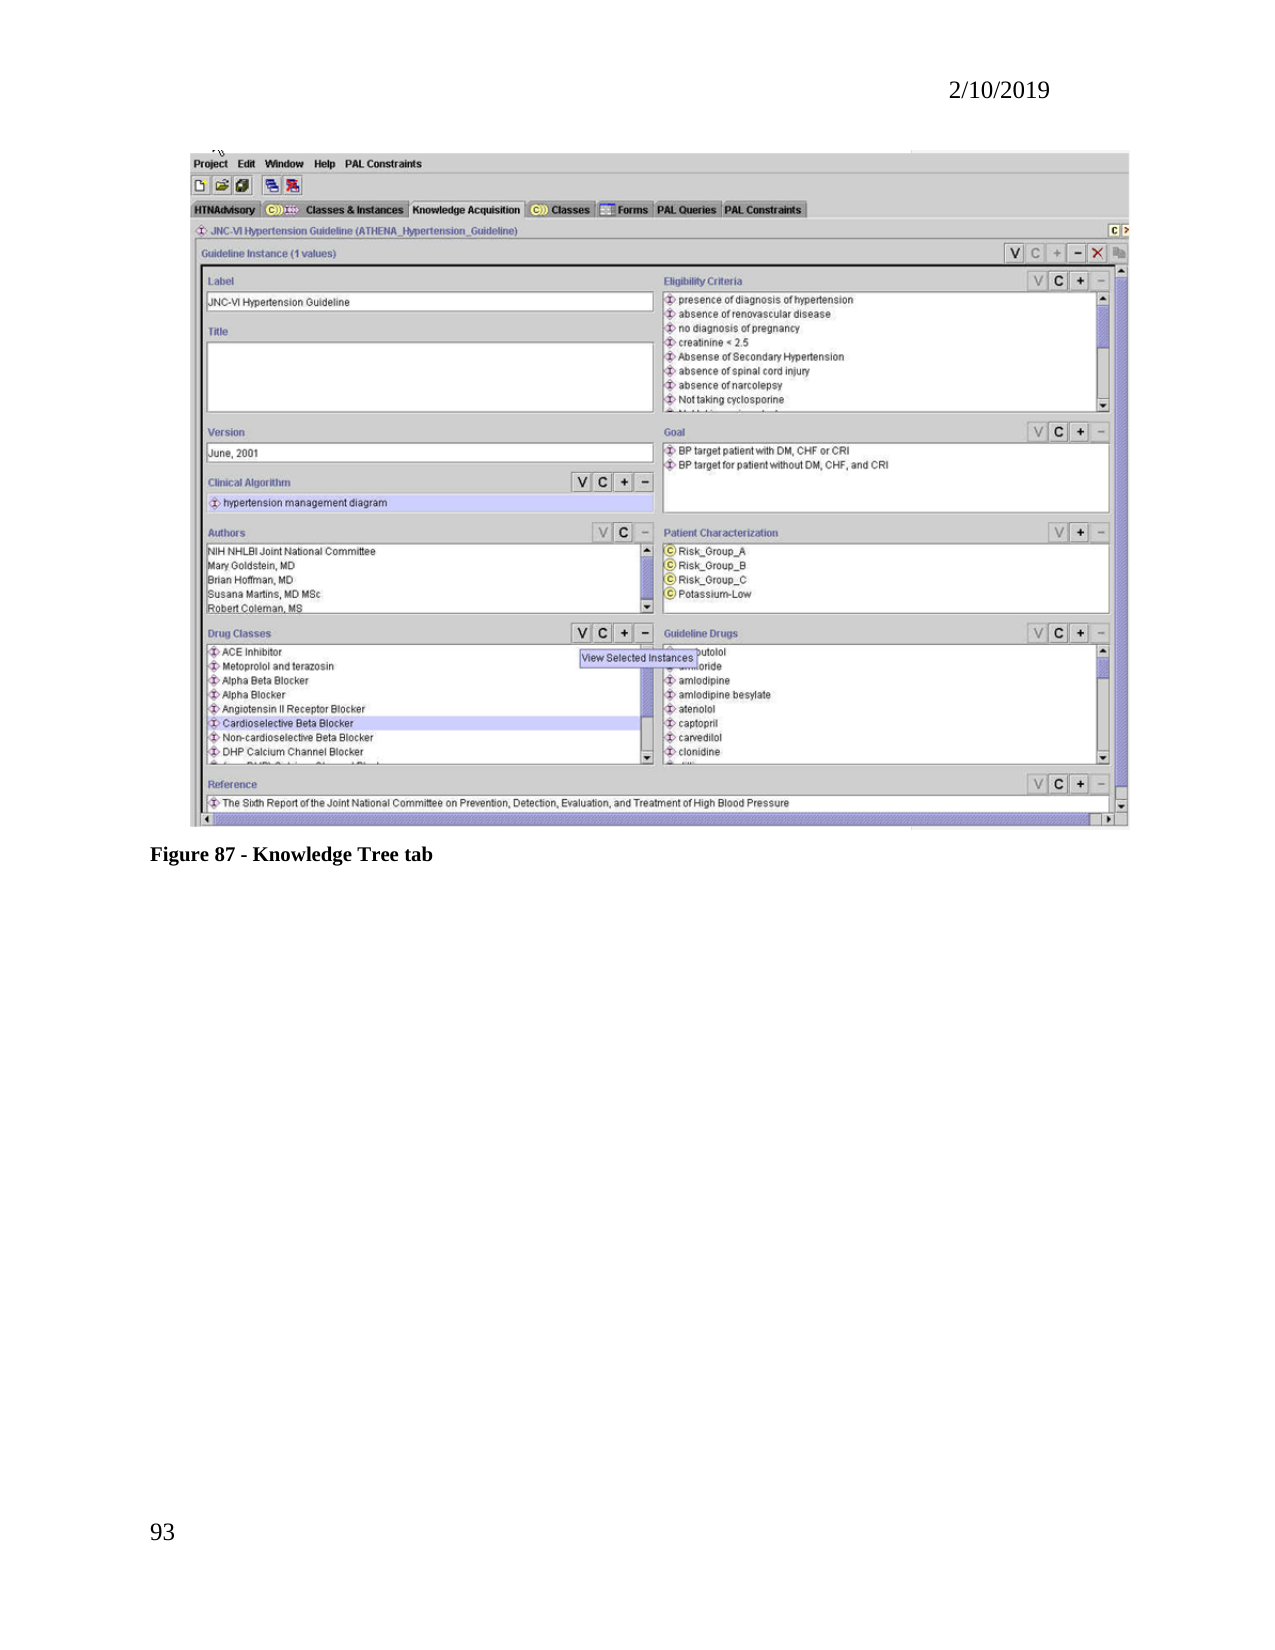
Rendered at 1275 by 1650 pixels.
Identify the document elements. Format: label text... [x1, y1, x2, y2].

text Figure 87 - Knowledge Tree tab [150, 842, 1125, 866]
picture [187, 150, 1130, 830]
